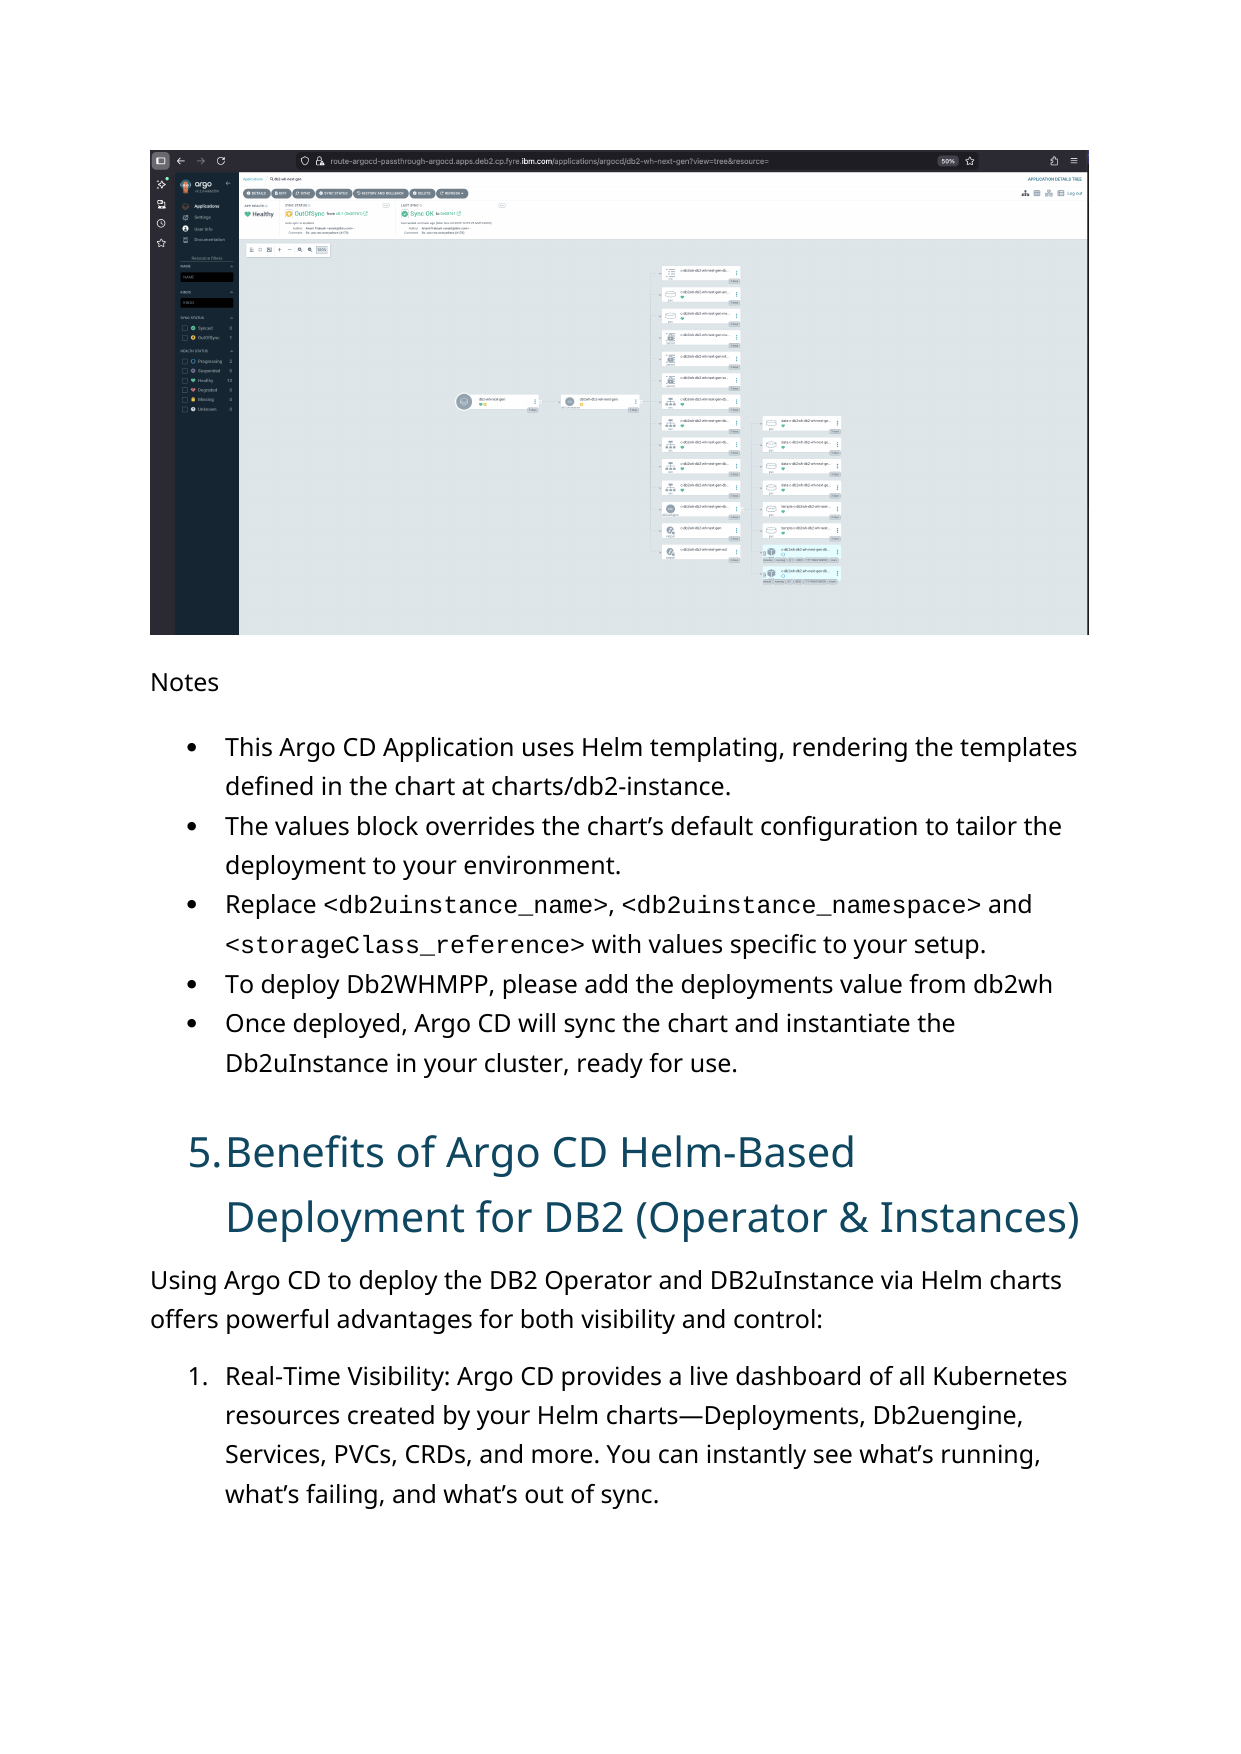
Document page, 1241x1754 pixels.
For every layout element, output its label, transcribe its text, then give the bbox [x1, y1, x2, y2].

list The values block overrides the chart’s default configuration to tailor the deployment to your environment. [187, 808, 1090, 882]
subtitle Benefits of Argo CD Helm-Based Deployment for DB2 (Operator & Instances) [187, 1122, 1090, 1245]
text Using Argo CD to deploy the DB2 Operator and DB2uInstance via Helm charts offers powerful advantages for both visibility and control: [150, 1262, 1090, 1336]
text Notes [150, 665, 1090, 699]
picture [150, 150, 1089, 635]
list To deploy Db2WHMPP, please add the deployments value from db2wh [187, 967, 1090, 1001]
list This Argo CD Application uses Helm templating, rendering the templates defined in the chart at charts/db2-instance. [187, 729, 1090, 803]
list Replace <db2uinstance_name>, <db2uinstance_namespace> and <storageClass_reference> with values specific to your setup. [187, 887, 1090, 961]
list Real-Time Visibility: Argo CD provides a live dashboard of all Kubernetes resources created by your Helm charts—Deployments, Db2uengine, Services, PVCs, CRDs, and more. You can instantly see what’s running, what’s failing, and what’s out of sync. [187, 1358, 1090, 1511]
list Once deployed, Argo CD will sync the chart and instantiate the Db2uInstance in your cluster, ready for use. [187, 1006, 1090, 1079]
